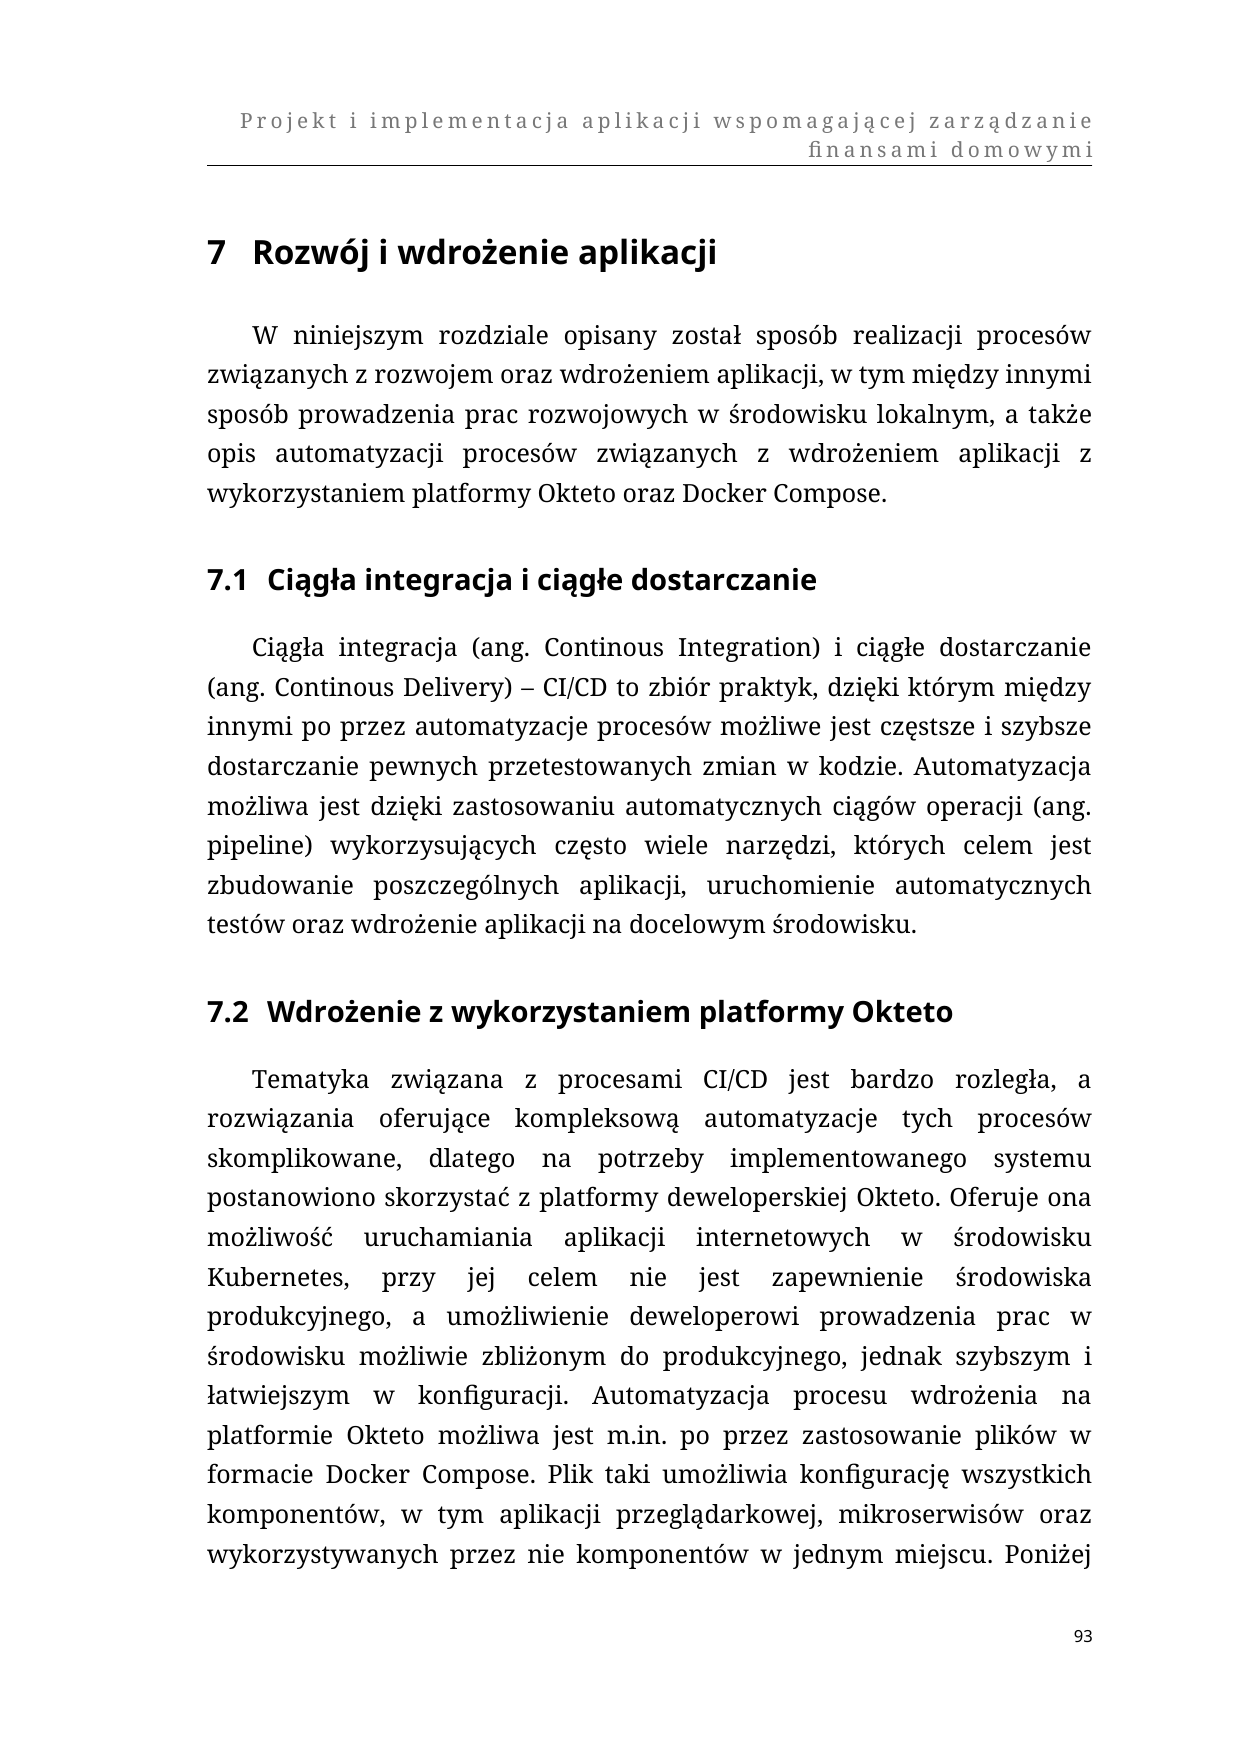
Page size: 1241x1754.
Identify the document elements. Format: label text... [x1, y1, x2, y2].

text Ciągła integracja (ang. Continous Integration) i ciągłe dostarczanie (ang. Continous Delivery) – CI/CD to zbiór praktyk, dzięki którym między innymi po przez automatyzacje procesów możliwe jest częstsze i szybsze dostarczanie pewnych przetestowanych zmian w kodzie. Automatyzacja możliwa jest dzięki zastosowaniu automatycznych ciągów operacji (ang. pipeline) wykorzysujących często wiele narzędzi, których celem jest zbudowanie poszczególnych aplikacji, uruchomienie automatycznych testów oraz wdrożenie aplikacji na docelowym środowisku. [207, 624, 1092, 941]
text W niniejszym rozdziale opisany został sposób realizacji procesów związanych z rozwojem oraz wdrożeniem aplikacji, w tym między innymi sposób prowadzenia prac rozwojowych w środowisku lokalnym, a także opis automatyzacji procesów związanych z wdrożeniem aplikacji z wykorzystaniem platformy Okteto oraz Docker Compose. [207, 312, 1092, 510]
subtitle Wdrożenie z wykorzystaniem platformy Okteto [207, 991, 1092, 1031]
subtitle Ciągła integracja i ciągłe dostarczanie [207, 560, 1092, 599]
subtitle Rozwój i wdrożenie aplikacji [207, 229, 1092, 274]
